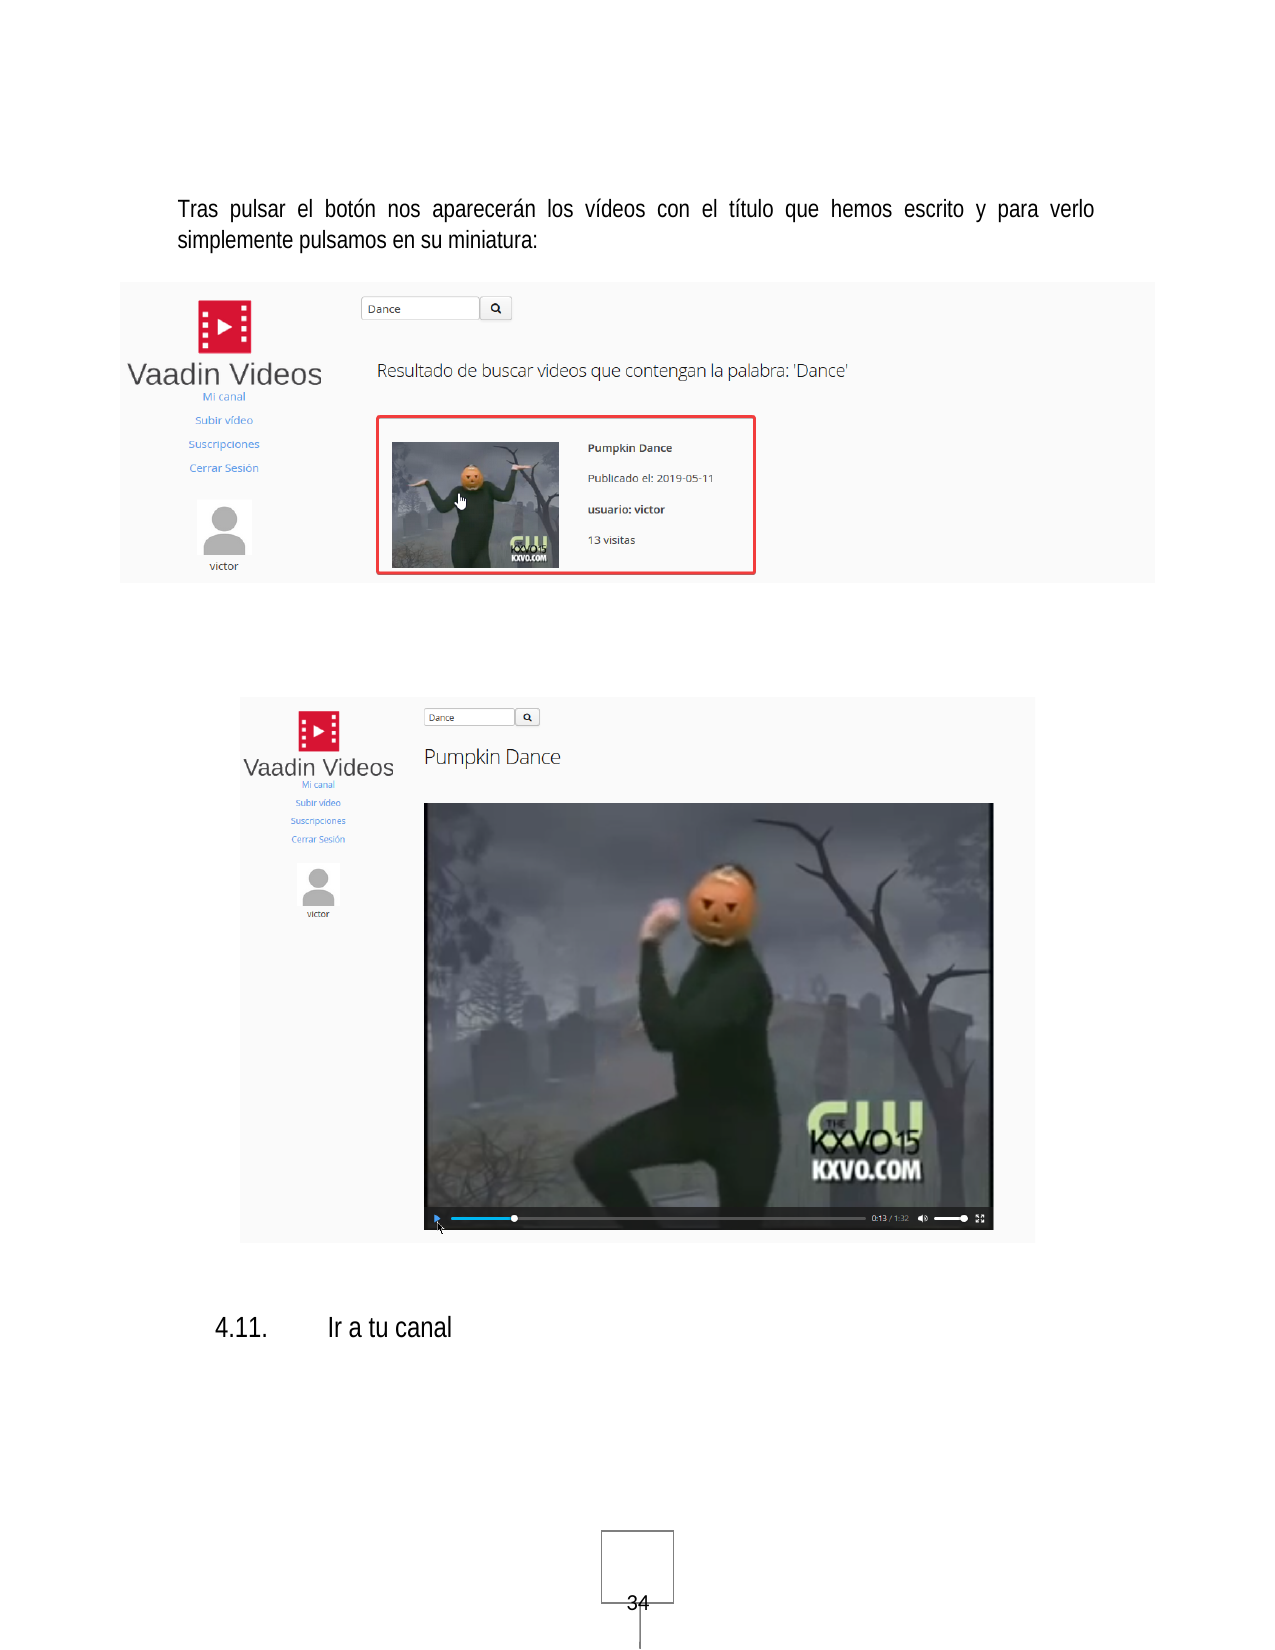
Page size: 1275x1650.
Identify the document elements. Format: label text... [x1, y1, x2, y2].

subtitle Ir a tu canal [215, 1311, 1098, 1344]
picture [120, 282, 1155, 583]
picture [240, 697, 1035, 1243]
text Tras pulsar el botón nos aparecerán los vídeos con el título que hemos escrito y para verlo simplemente pulsamos en su miniatura: [177, 194, 1098, 254]
